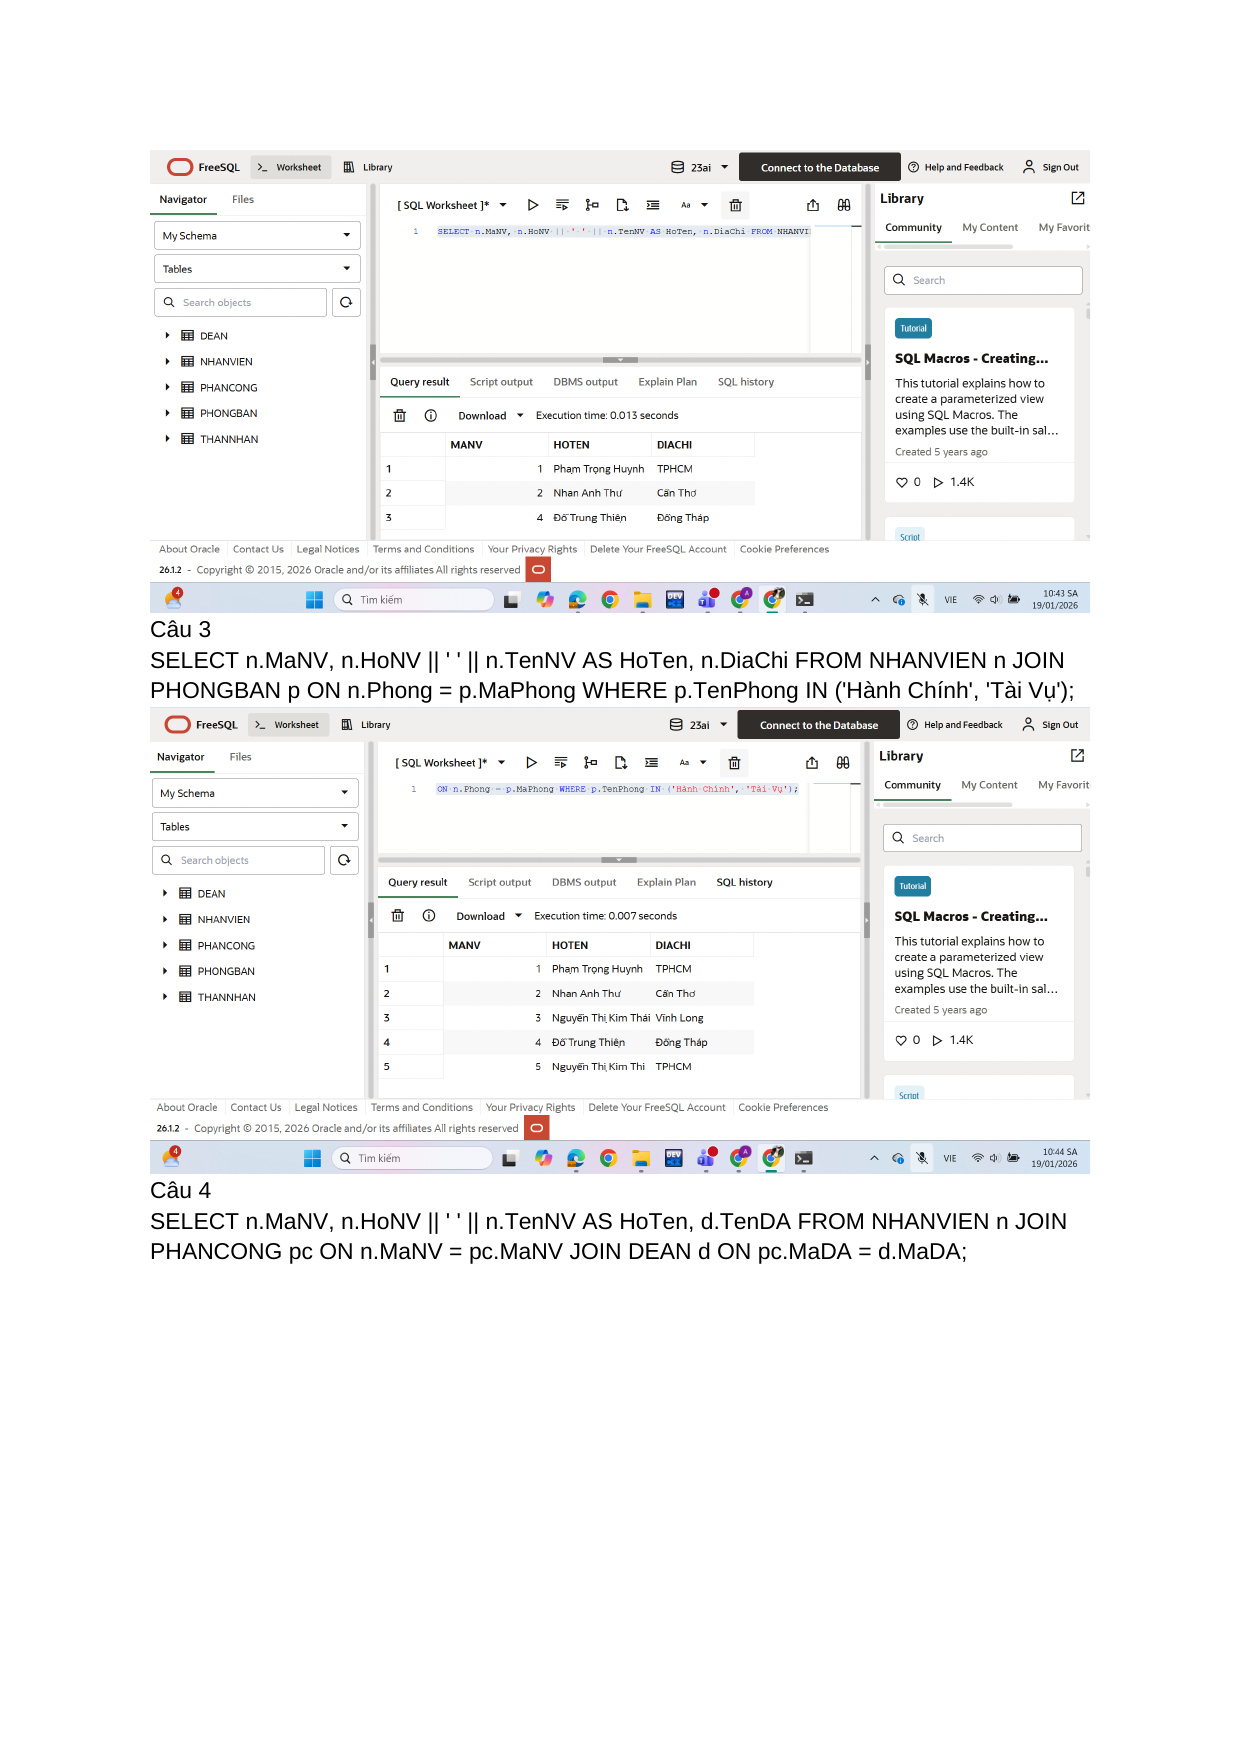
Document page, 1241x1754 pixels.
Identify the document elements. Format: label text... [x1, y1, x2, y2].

text Câu 4 [150, 1177, 1090, 1204]
picture [150, 707, 1091, 1174]
text SELECT n.MaNV, n.HoNV || ' ' || n.TenNV AS HoTen, d.TenDA FROM NHANVIEN n JOIN PHANCONG pc ON n.MaNV = pc.MaNV JOIN DEAN d ON pc.MaDA = d.MaDA; [150, 1208, 1090, 1264]
text SELECT n.MaNV, n.HoNV || ' ' || n.TenNV AS HoTen, n.DiaChi FROM NHANVIEN n JOIN PHONGBAN p ON n.Phong = p.MaPhong WHERE p.TenPhong IN ('Hành Chính', 'Tài Vụ'); [150, 647, 1090, 703]
picture [150, 150, 1091, 613]
text Câu 3 [150, 616, 1090, 643]
